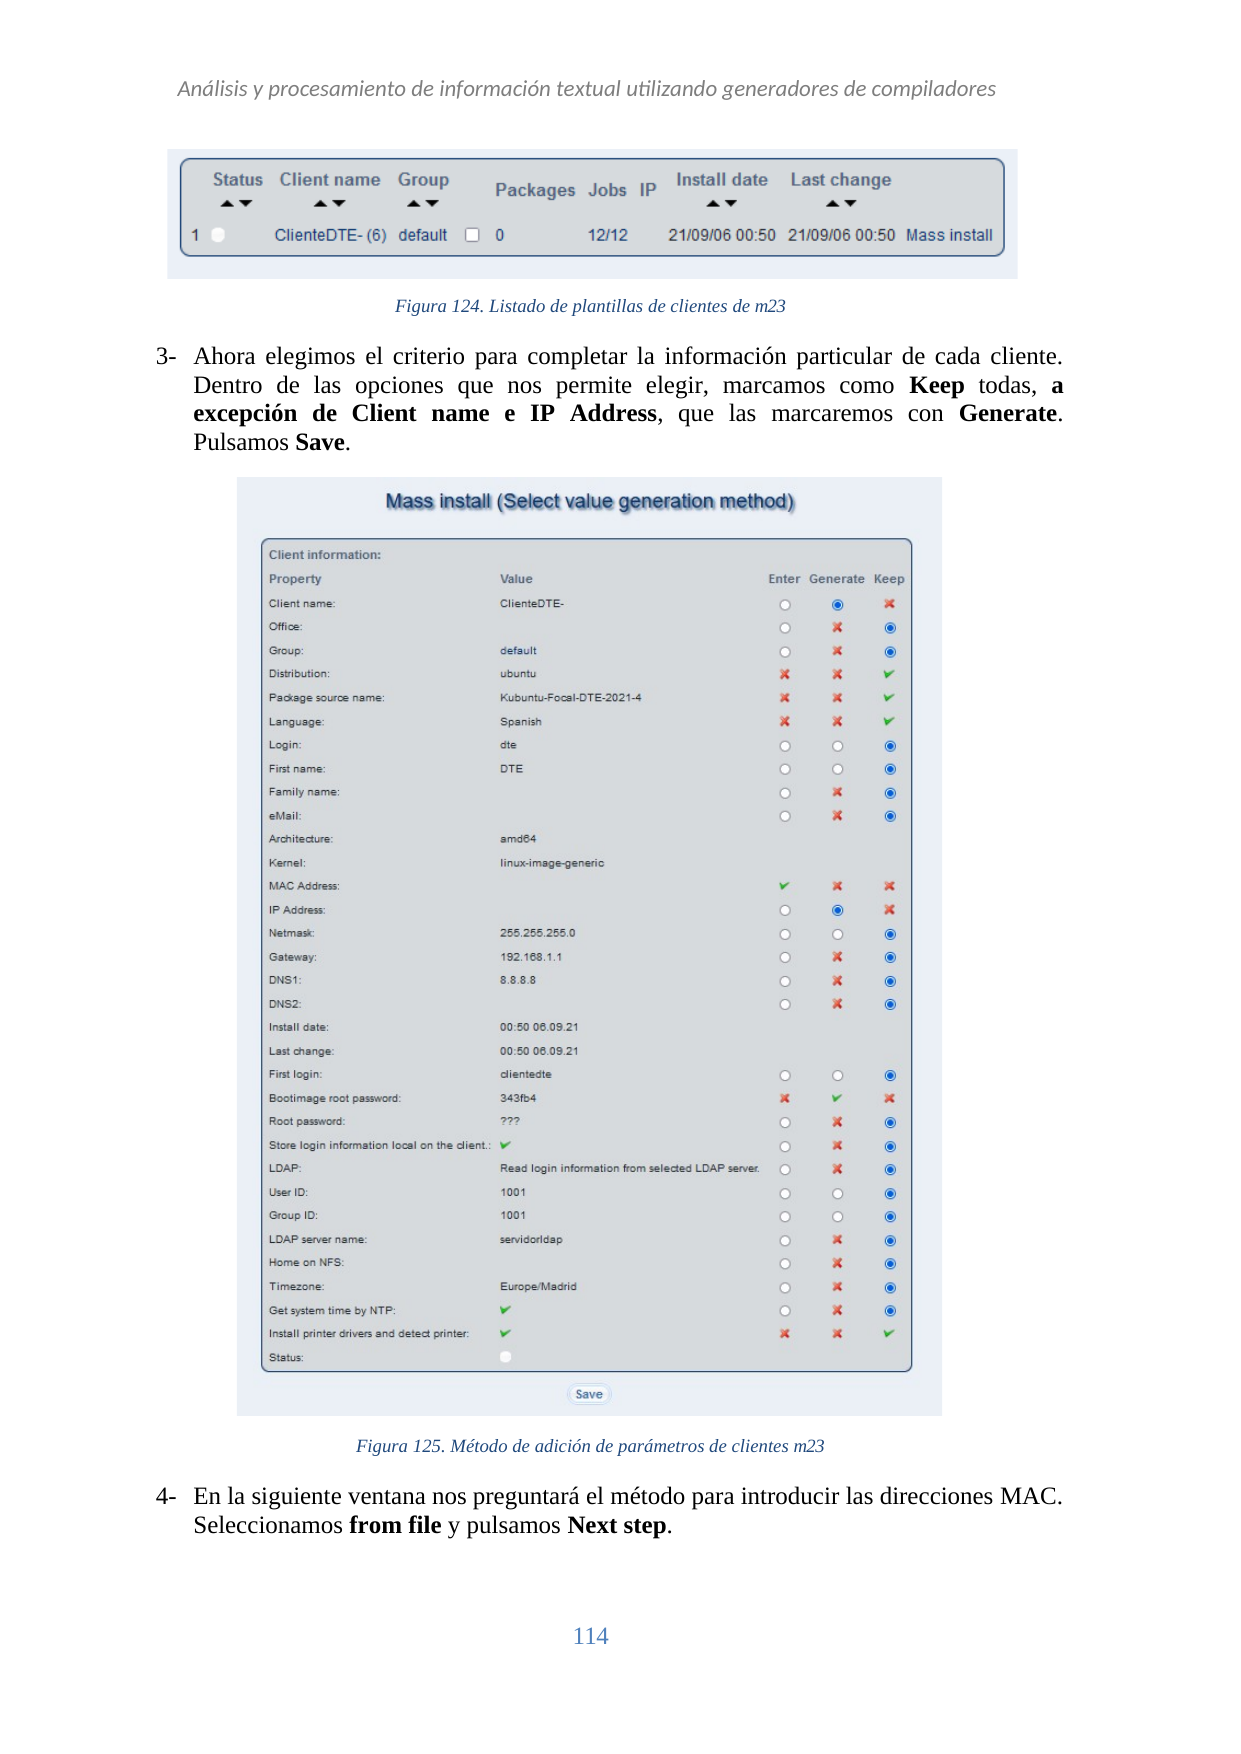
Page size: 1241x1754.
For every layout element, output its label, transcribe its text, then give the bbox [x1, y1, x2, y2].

text 114 [254, 1621, 928, 1650]
list En la siguiente ventana nos preguntará el método para introducir las direcciones MAC. Seleccionamos from file y pulsamos Next step. [156, 1481, 1063, 1539]
list Ahora elegimos el criterio para completar la información particular de cada cliente. Dentro de las opciones que nos permite elegir, marcamos como Keep todas, a excepción de Client name e IP Address, que las marcaremos con Generate. Pulsamos Save. [156, 341, 1064, 456]
text Figura 124. Listado de plantillas de clientes de m23 [202, 294, 979, 316]
picture [236, 477, 943, 1416]
picture [167, 149, 1018, 279]
